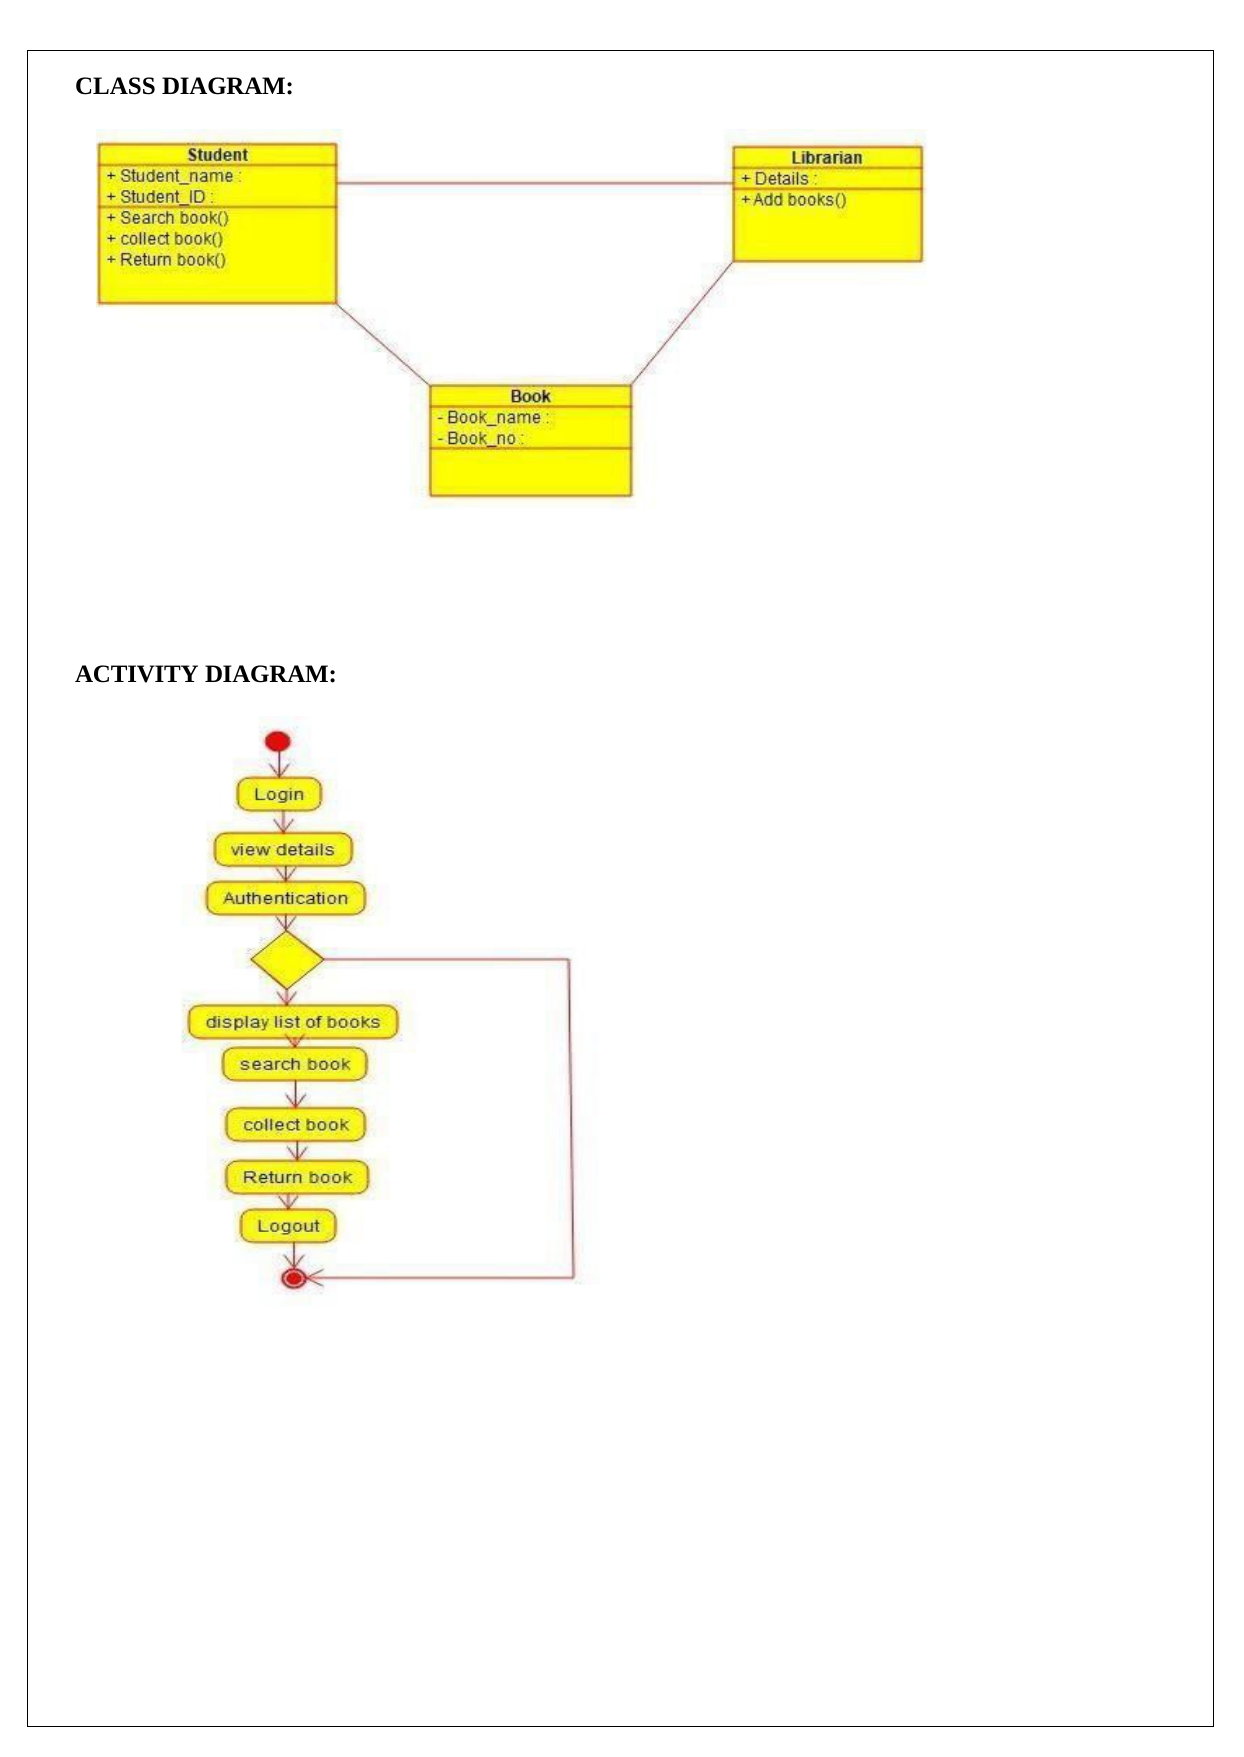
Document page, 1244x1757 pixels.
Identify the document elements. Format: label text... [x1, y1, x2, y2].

picture [181, 716, 600, 1307]
picture [95, 129, 929, 510]
text ACTIVITY DIAGRAM: [75, 659, 1213, 688]
text CLASS DIAGRAM: [75, 71, 1213, 100]
